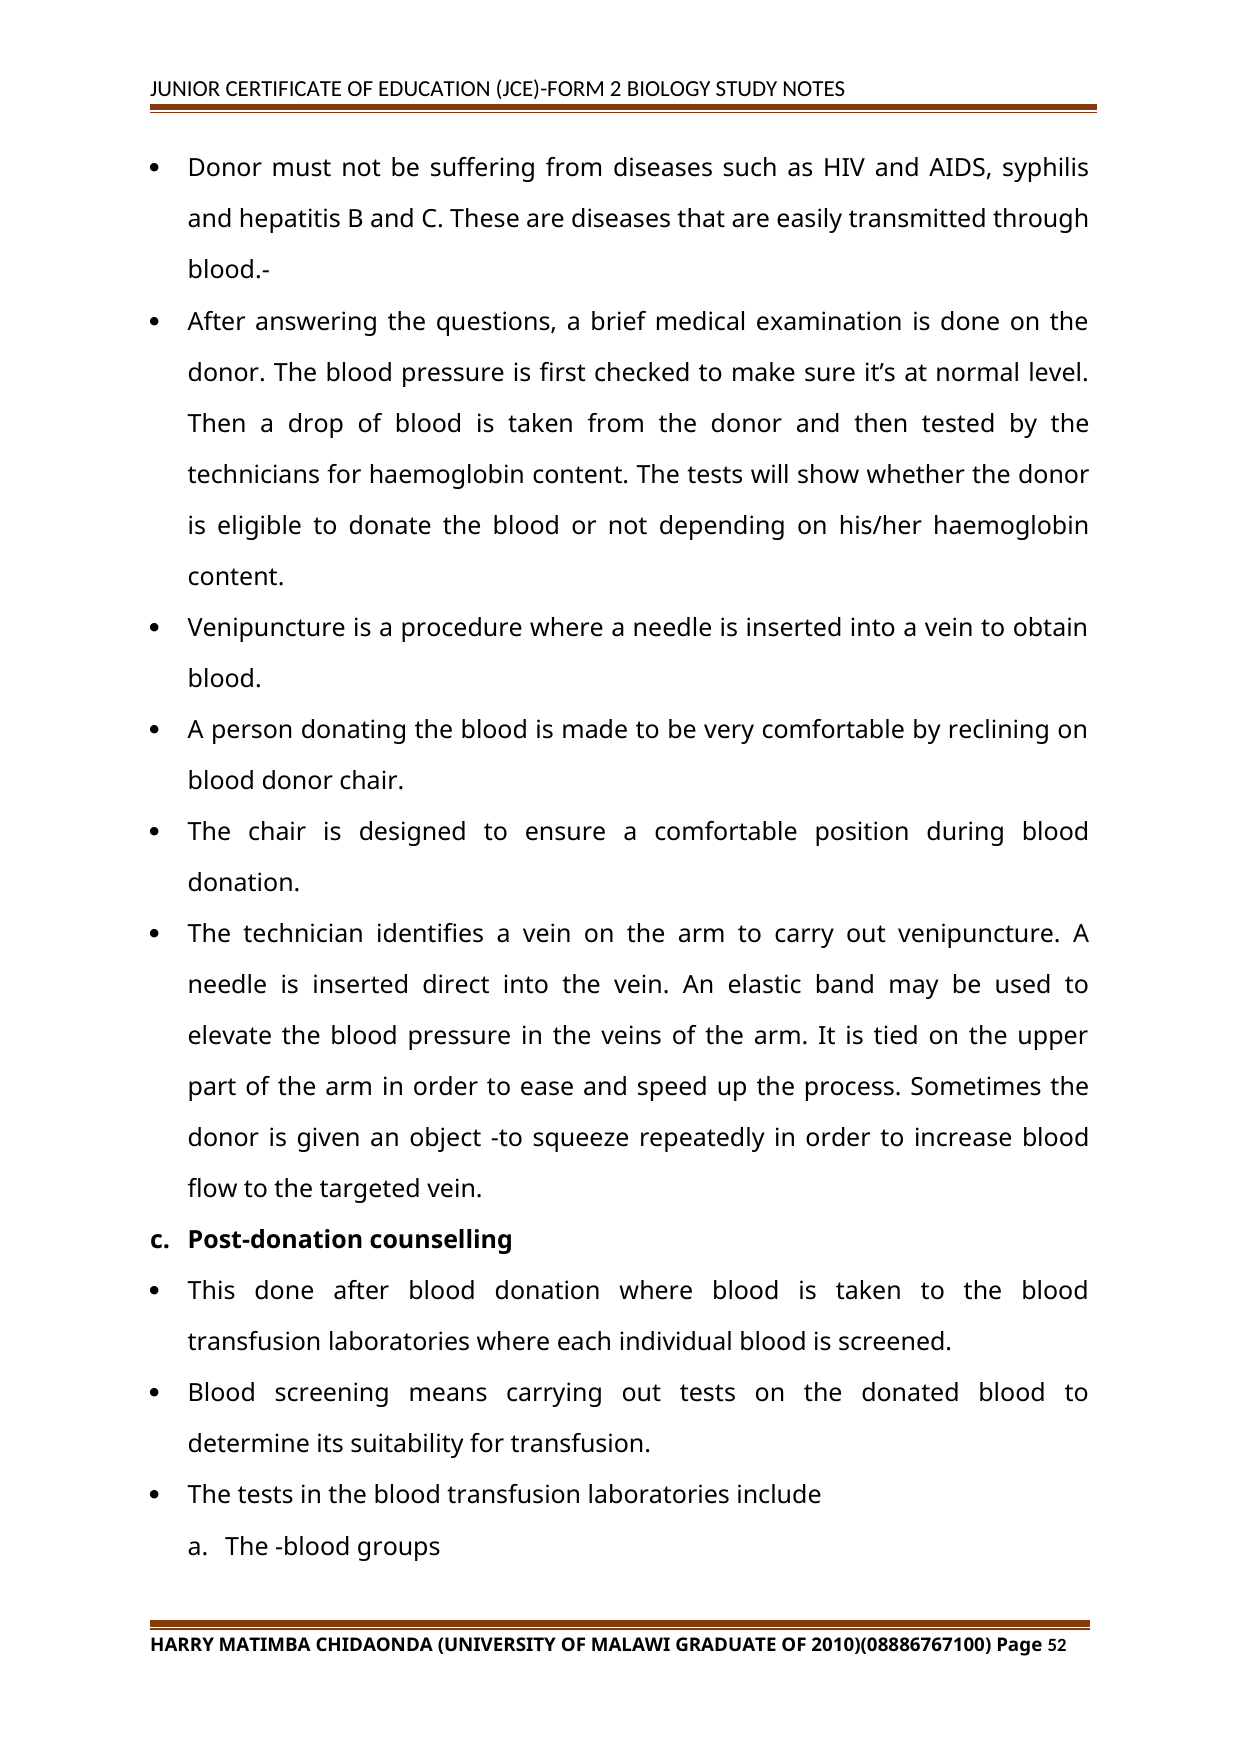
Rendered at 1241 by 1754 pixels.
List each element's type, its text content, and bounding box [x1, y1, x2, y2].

list Blood screening means carrying out tests on the donated blood to determine its suitability for transfusion. [150, 1375, 1090, 1460]
list Venipuncture is a procedure where a needle is inserted into a vein to obtain blood. [150, 609, 1090, 694]
list Post-donation counselling [150, 1222, 1090, 1256]
list This done after blood donation where blood is taken to the blood transfusion laboratories where each individual blood is screened. [150, 1273, 1090, 1358]
list The chair is designed to ensure a comfortable position during blood donation. [150, 813, 1090, 899]
list The technician identifies a vein on the arm to carry out venipuncture. A needle is inserted direct into the vein. An elastic band may be used to elevate the blood pressure in the veins of the arm. It is tied on the upper part of the arm in order to ease and speed up the process. Sometimes the donor is given an object -to squeeze repeatedly in order to increase blood flow to the targeted vein. [150, 916, 1090, 1205]
list Donor must not be suffering from diseases such as HIV and AIDS, syphilis and hepatitis B and C. These are diseases that are easily transmitted through blood.- [150, 150, 1090, 286]
list A person donating the blood is made to be very comfortable by reclining on blood donor chair. [150, 711, 1090, 797]
list After answering the questions, a brief medical examination is done on the donor. The blood pressure is first checked to make sure it’s at normal level. Then a drop of blood is taken from the donor and then tested by the technicians for haemoglobin content. The tests will show whether the donor is eligible to donate the blood or not depending on his/her haemoglobin content. [150, 303, 1090, 592]
list The tests in the blood transfusion laboratories include [150, 1477, 1090, 1511]
list The -blood groups [187, 1528, 1090, 1562]
